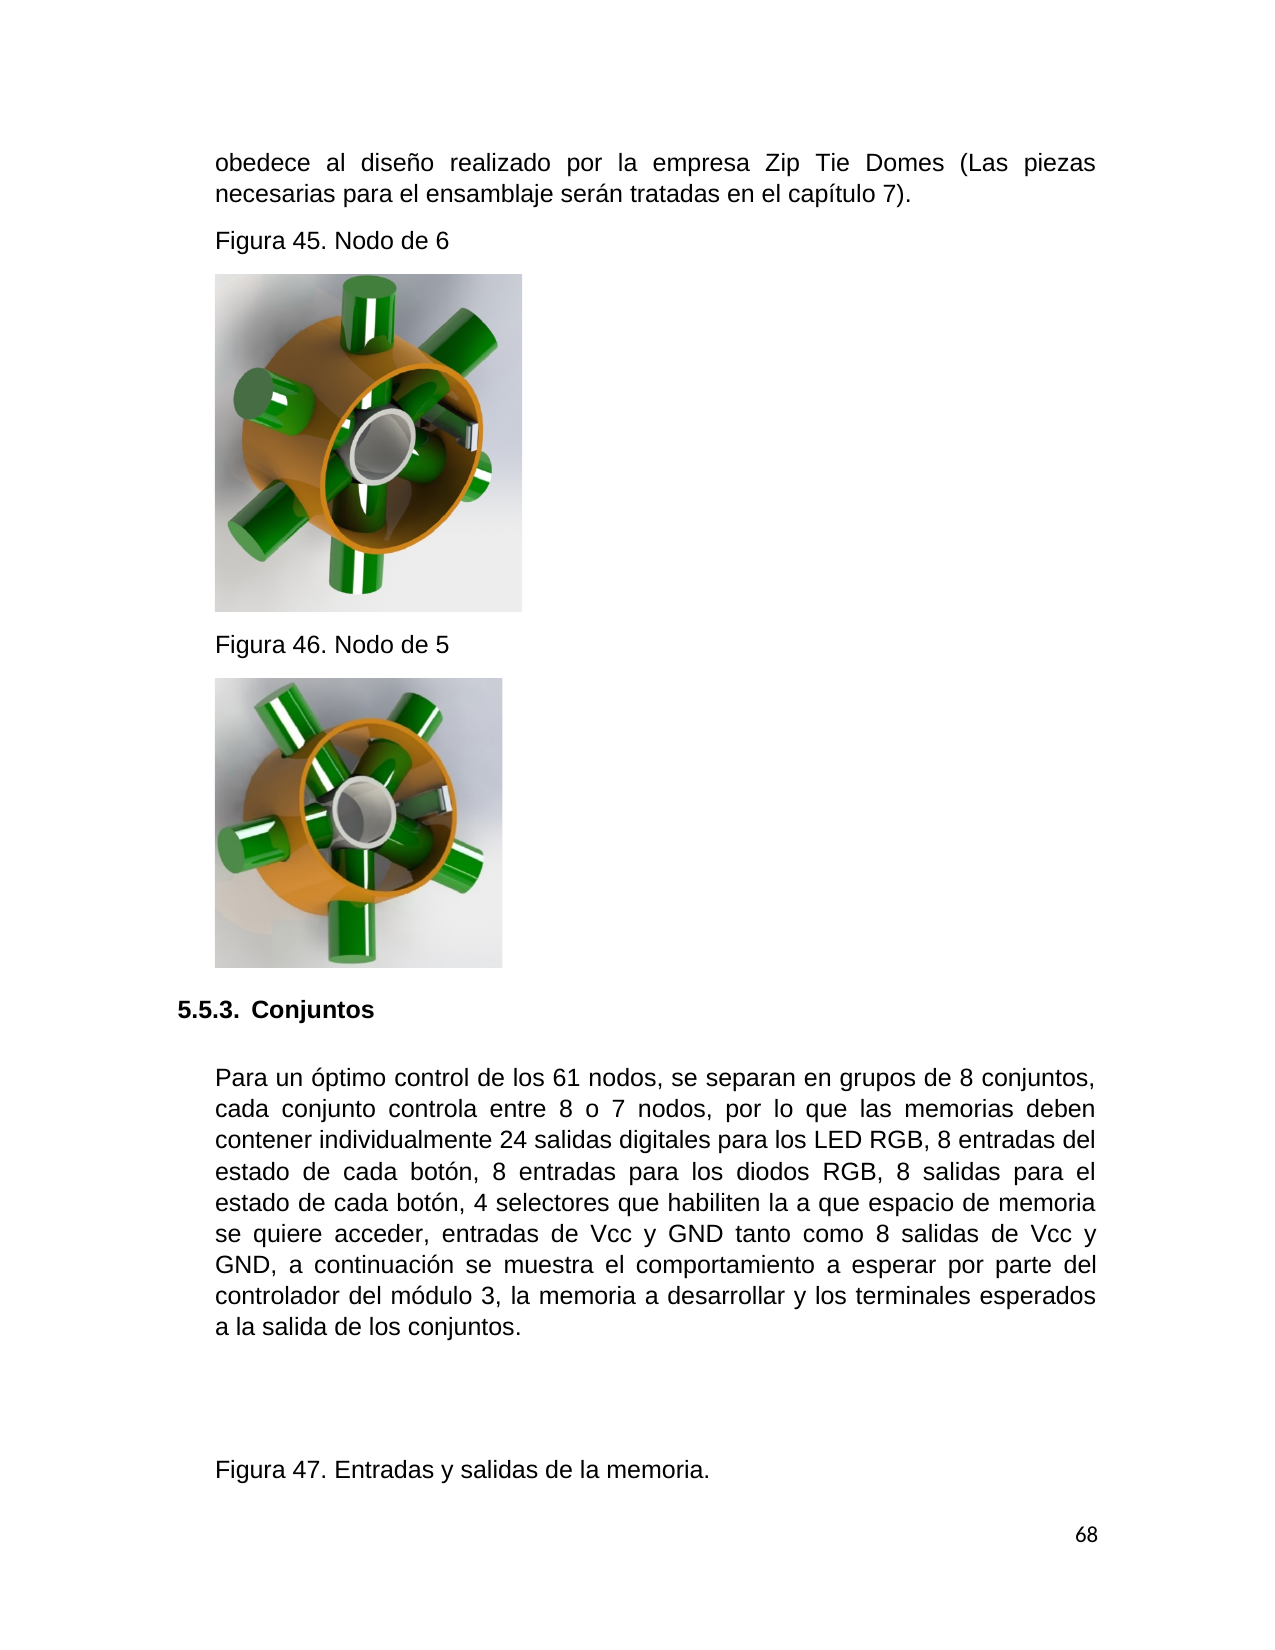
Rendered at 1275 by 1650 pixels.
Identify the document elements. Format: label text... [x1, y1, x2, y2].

subtitle Conjuntos [177, 995, 1098, 1061]
text Figura 47. Entradas y salidas de la memoria. [215, 1455, 1098, 1483]
picture [214, 274, 523, 612]
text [215, 148, 1098, 207]
picture [214, 678, 503, 968]
text Figura 45. Nodo de 6 [177, 226, 1098, 255]
text Para un óptimo control de los 61 nodos, se separan en grupos de 8 conjuntos, cada conjunto controla entre 8 o 7 nodos, por lo que las memorias deben contener individualmente 24 salidas digitales para los LED RGB, 8 entradas del estado de cada botón, 8 entradas para los diodos RGB, 8 salidas para el estado de cada botón, 4 selectores que habiliten la a que espacio de memoria se quiere acceder, entradas de Vcc y GND tanto como 8 salidas de Vcc y GND, a continuación se muestra el comportamiento a esperar por parte del controlador del módulo 3, la memoria a desarrollar y los terminales esperados a la salida de los conjuntos. [215, 1063, 1098, 1340]
text Figura 46. Nodo de 5 [215, 630, 1098, 659]
